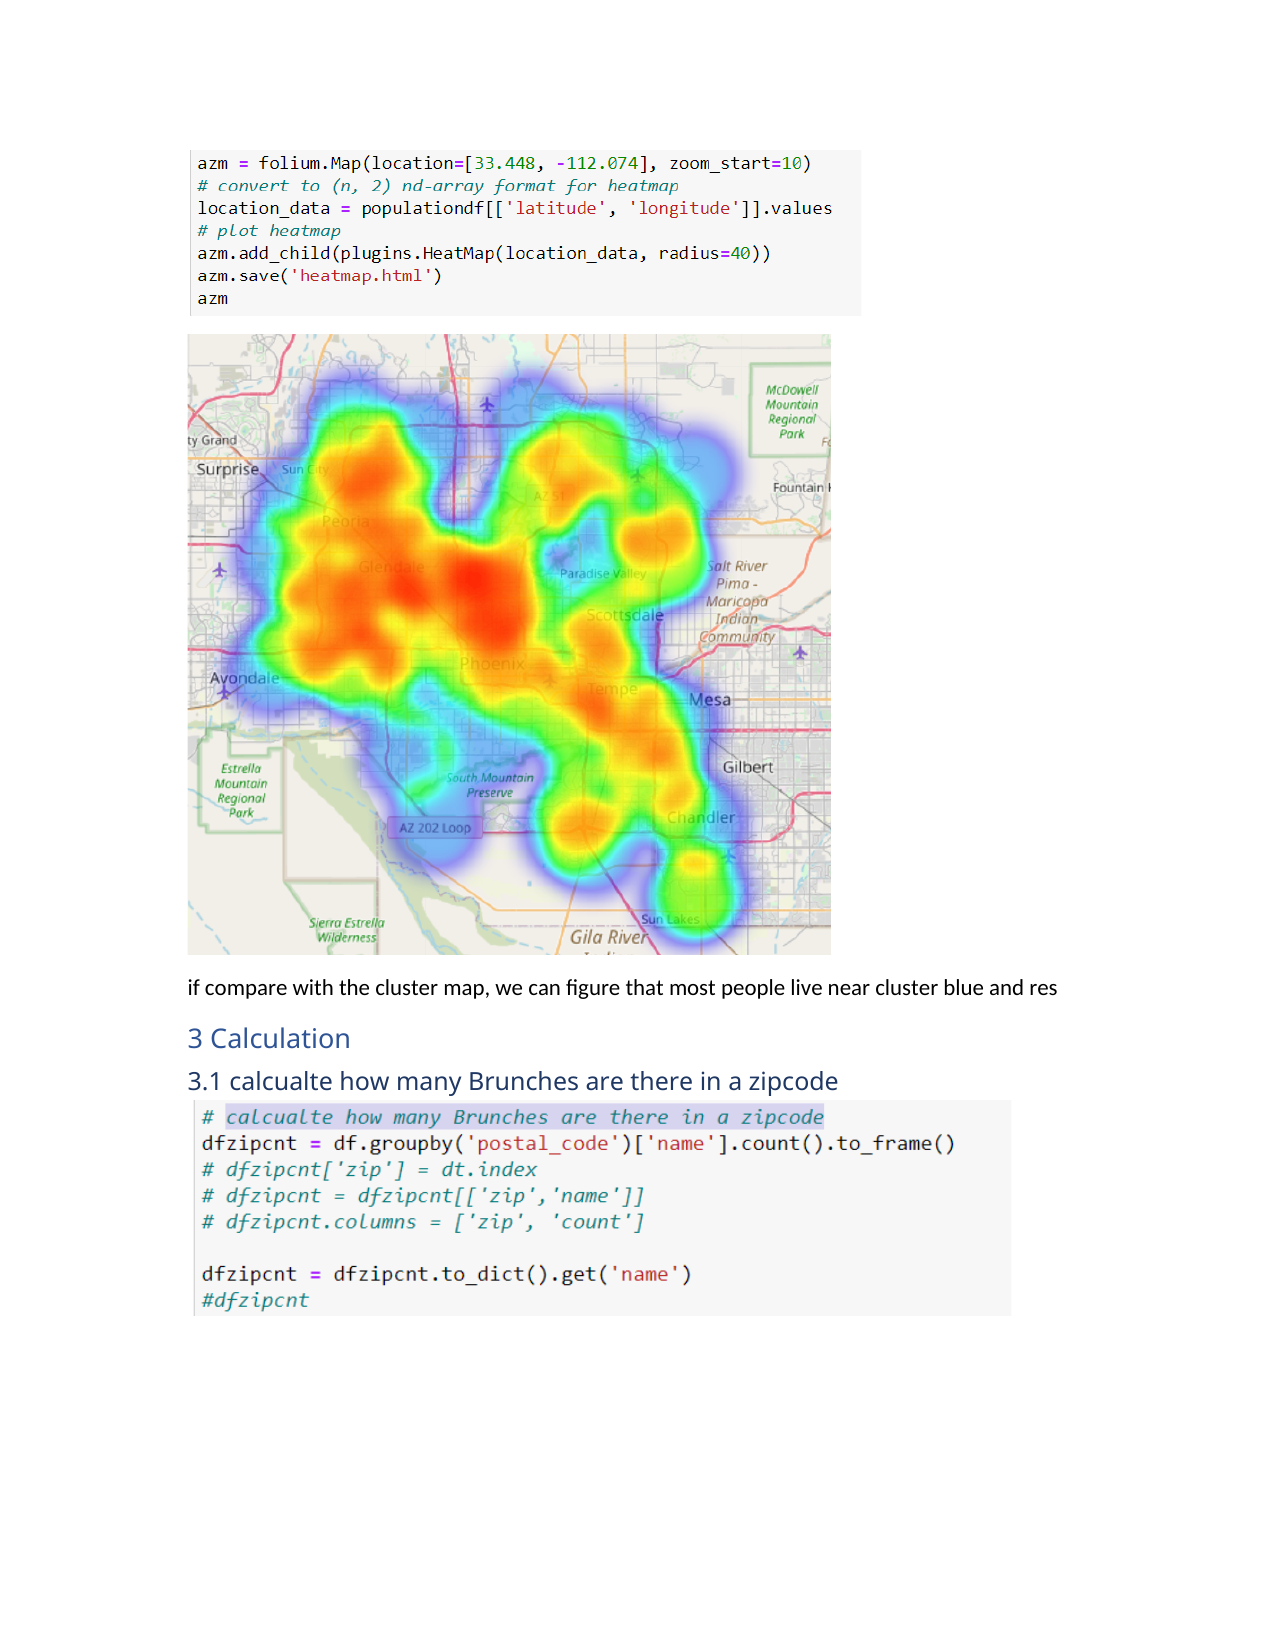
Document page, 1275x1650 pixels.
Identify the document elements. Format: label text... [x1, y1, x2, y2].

picture [187, 334, 831, 955]
text if compare with the cluster map, we can figure that most people live near cluster blue and res [187, 973, 1087, 1001]
subtitle 3.1 calcualte how many Brunches are there in a zipcode [187, 1064, 1087, 1098]
picture [187, 150, 862, 316]
picture [187, 1100, 1012, 1316]
subtitle 3 Calculation [187, 1020, 1087, 1057]
